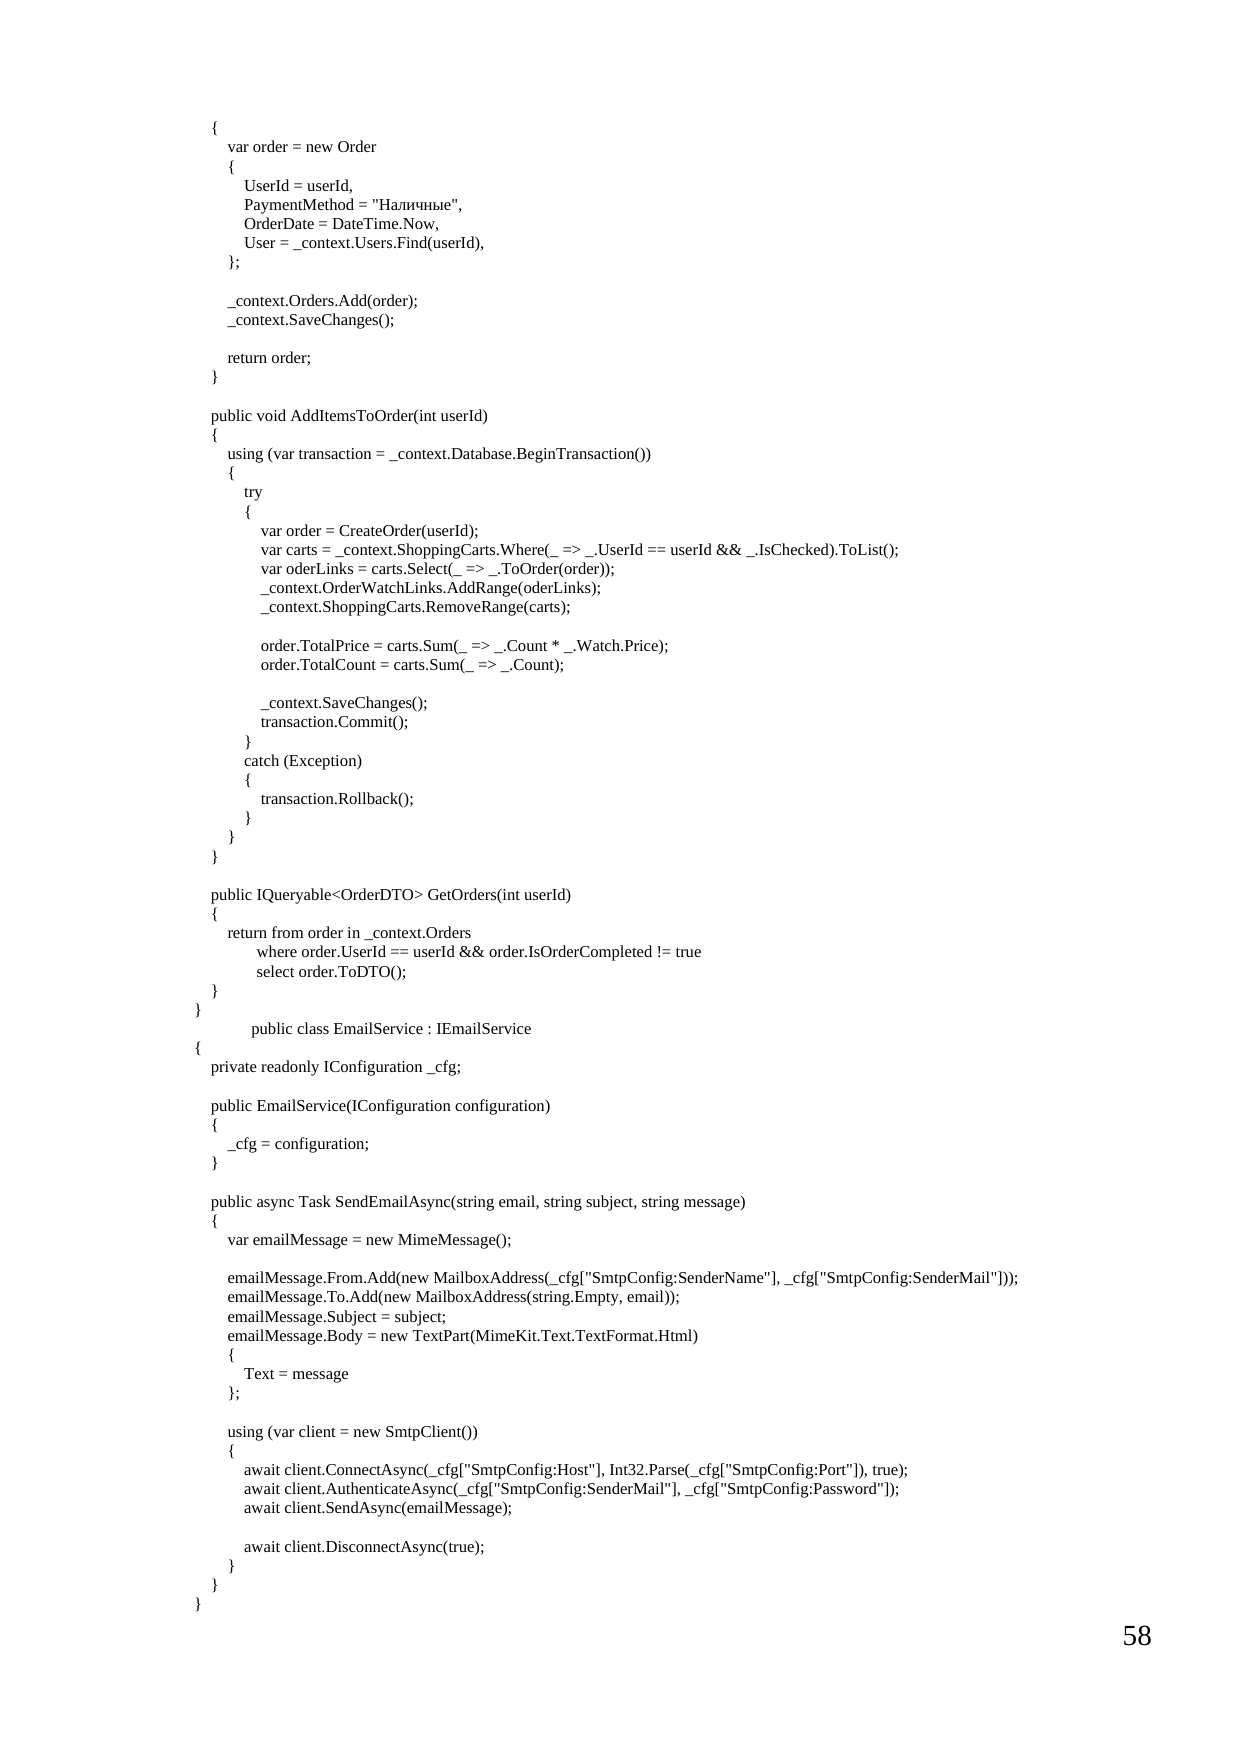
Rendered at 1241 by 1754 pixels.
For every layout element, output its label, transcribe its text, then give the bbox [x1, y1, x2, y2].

text transaction.Commit(); [177, 712, 1152, 731]
text User = _context.Users.Find(userId), [177, 233, 1152, 252]
text { [177, 1115, 1152, 1134]
text emailMessage.Body = new TextPart(MimeKit.Text.TextFormat.Html) [177, 1326, 1152, 1345]
text await client.DisconnectAsync(true); [177, 1536, 1152, 1556]
text _context.ShoppingCarts.RemoveRange(carts); [177, 597, 1152, 616]
text OrderDate = DateTime.Now, [177, 214, 1152, 233]
text { [177, 904, 1152, 923]
text } [177, 1575, 1152, 1594]
text } [177, 808, 1152, 827]
text }; [177, 252, 1152, 271]
text { [177, 1441, 1152, 1460]
text var oderLinks = carts.Select(_ => _.ToOrder(order)); [177, 559, 1152, 578]
text await client.ConnectAsync(_cfg["SmtpConfig:Host"], Int32.Parse(_cfg["SmtpConfig:Port"]), true); [177, 1460, 1152, 1479]
text using (var transaction = _context.Database.BeginTransaction()) [177, 444, 1152, 463]
text order.TotalPrice = carts.Sum(_ => _.Count * _.Watch.Price); [177, 636, 1152, 655]
text } [177, 1000, 1152, 1019]
text _context.SaveChanges(); [177, 310, 1152, 329]
text public void AddItemsToOrder(int userId) [177, 406, 1152, 425]
text _context.Orders.Add(order); [177, 291, 1152, 310]
text order.TotalCount = carts.Sum(_ => _.Count); [177, 655, 1152, 674]
text public EmailService(IConfiguration configuration) [177, 1096, 1152, 1115]
text var carts = _context.ShoppingCarts.Where(_ => _.UserId == userId && _.IsChecked).ToList(); [177, 540, 1152, 559]
text where order.UserId == userId && order.IsOrderCompleted != true [177, 942, 1152, 961]
text { [177, 425, 1152, 444]
text { [177, 501, 1152, 521]
text { [177, 118, 1152, 137]
text } [177, 1594, 1152, 1613]
text UserId = userId, [177, 176, 1152, 195]
text var emailMessage = new MimeMessage(); [177, 1230, 1152, 1249]
text } [177, 827, 1152, 846]
text catch (Exception) [177, 751, 1152, 770]
text _cfg = configuration; [177, 1134, 1152, 1153]
text await client.SendAsync(emailMessage); [177, 1498, 1152, 1517]
text var order = CreateOrder(userId); [177, 521, 1152, 540]
text try [177, 482, 1152, 501]
text emailMessage.Subject = subject; [177, 1306, 1152, 1326]
text _context.OrderWatchLinks.AddRange(oderLinks); [177, 578, 1152, 597]
text public async Task SendEmailAsync(string email, string subject, string message) [177, 1191, 1152, 1211]
text var order = new Order [177, 137, 1152, 156]
text }; [177, 1383, 1152, 1402]
text } [177, 846, 1152, 866]
text public IQueryable<OrderDTO> GetOrders(int userId) [177, 885, 1152, 904]
text } [177, 1556, 1152, 1575]
text return from order in _context.Orders [177, 923, 1152, 942]
text } [177, 981, 1152, 1000]
text } [177, 1153, 1152, 1172]
text { [177, 156, 1152, 176]
text using (var client = new SmtpClient()) [177, 1421, 1152, 1441]
text Text = message [177, 1364, 1152, 1383]
text { [177, 770, 1152, 789]
text transaction.Rollback(); [177, 789, 1152, 808]
text public class EmailService : IEmailService [177, 1019, 1152, 1038]
text PaymentMethod = "Наличные", [177, 195, 1152, 214]
text emailMessage.From.Add(new MailboxAddress(_cfg["SmtpConfig:SenderName"], _cfg["SmtpConfig:SenderMail"])); [177, 1268, 1152, 1287]
text emailMessage.To.Add(new MailboxAddress(string.Empty, email)); [177, 1287, 1152, 1306]
text { [177, 1211, 1152, 1230]
text { [177, 463, 1152, 482]
text await client.AuthenticateAsync(_cfg["SmtpConfig:SenderMail"], _cfg["SmtpConfig:Password"]); [177, 1479, 1152, 1498]
text private readonly IConfiguration _cfg; [177, 1057, 1152, 1076]
text } [177, 367, 1152, 386]
text return order; [177, 348, 1152, 367]
text select order.ToDTO(); [177, 961, 1152, 981]
text { [177, 1038, 1152, 1057]
text } [177, 731, 1152, 751]
text { [177, 1345, 1152, 1364]
text _context.SaveChanges(); [177, 693, 1152, 712]
